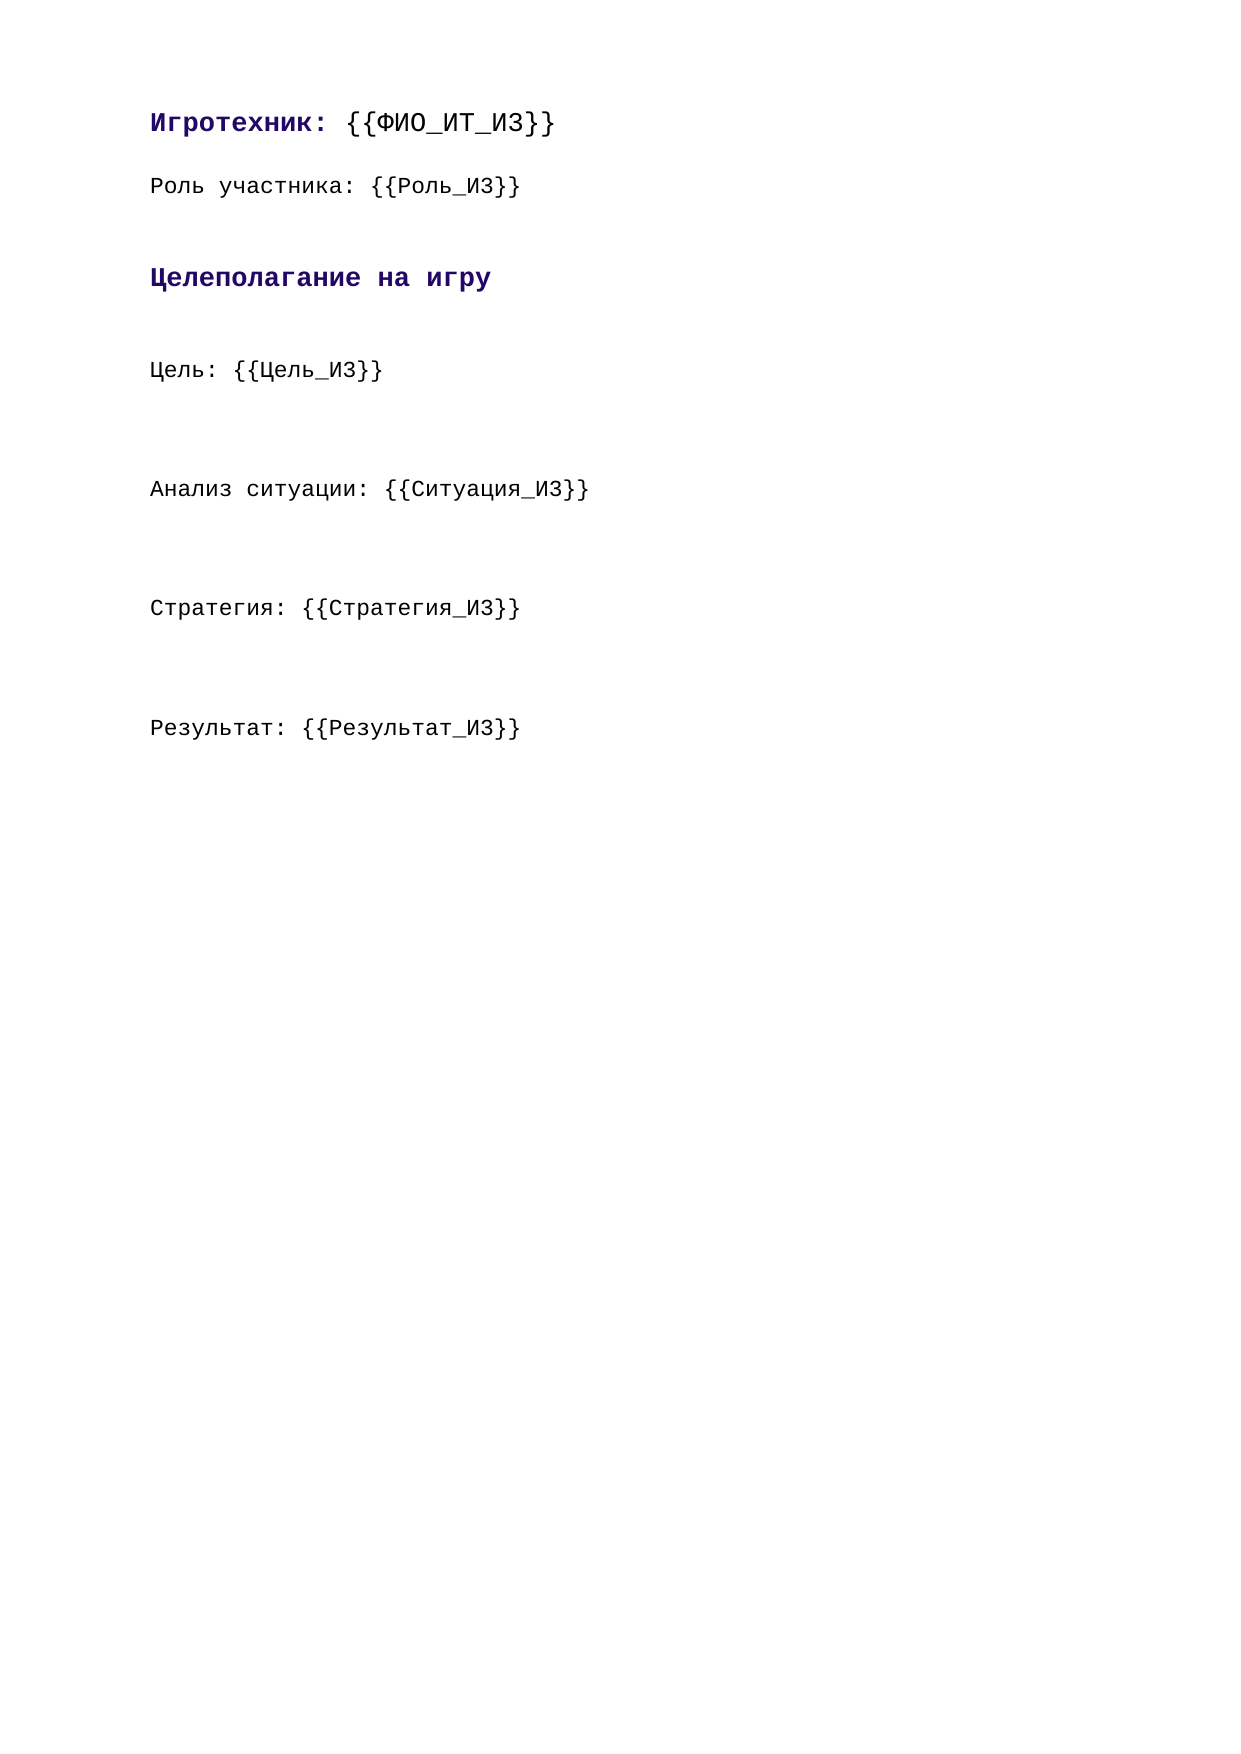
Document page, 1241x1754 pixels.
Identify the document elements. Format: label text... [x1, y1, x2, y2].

text Целеполагание на игру [150, 263, 1090, 294]
text Результат: {{Результат_И3}} [150, 716, 1090, 742]
text Стратегия: {{Стратегия_И3}} [150, 597, 1090, 623]
text Цель: {{Цель_И3}} [150, 358, 1090, 384]
text Роль участника: {{Роль_И3}} [150, 174, 1090, 200]
text Анализ ситуации: {{Ситуация_И3}} [150, 478, 1090, 503]
text Игротехник: {{ФИО_ИТ_И3}} [150, 109, 1090, 140]
